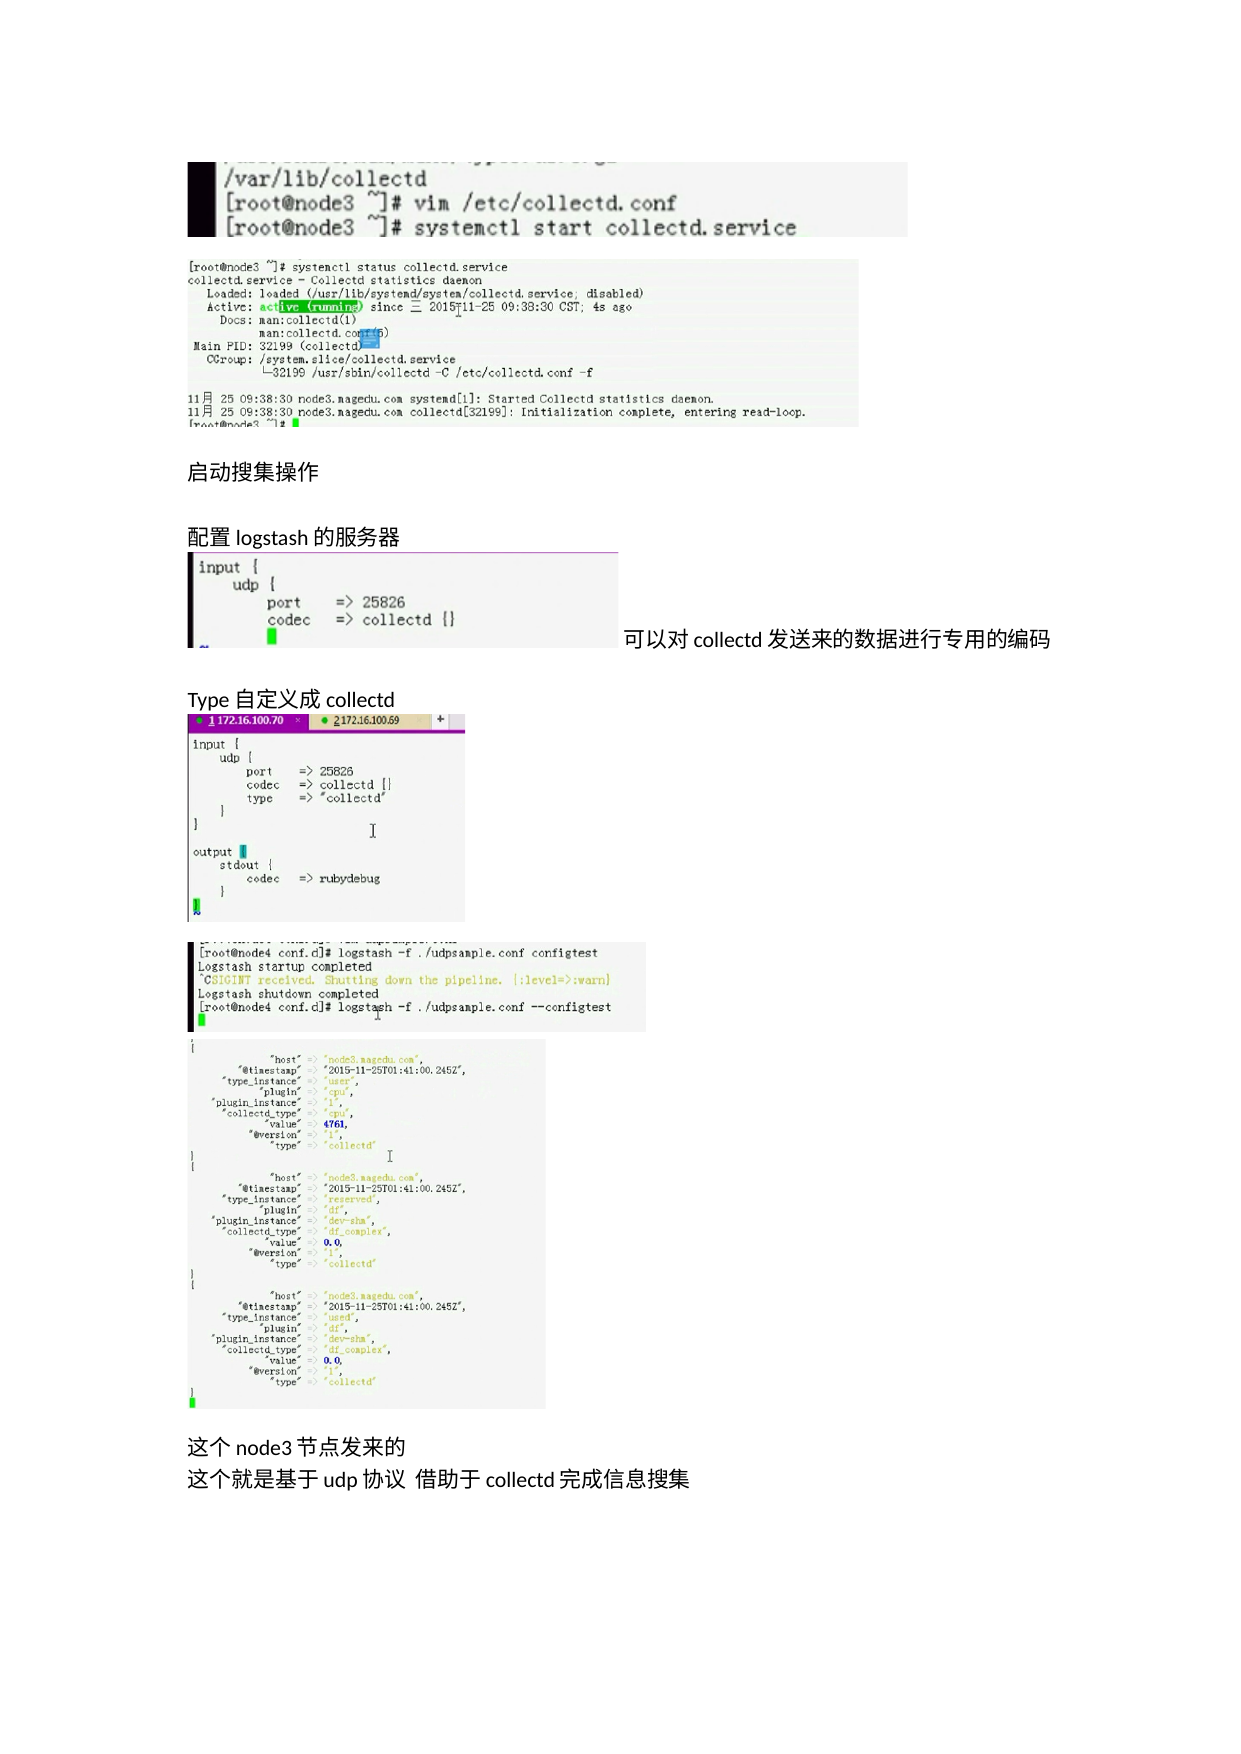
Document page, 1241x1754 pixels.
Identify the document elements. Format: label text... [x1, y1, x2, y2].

picture [187, 259, 859, 427]
text 启动搜集操作 [187, 454, 1053, 487]
picture [187, 714, 466, 922]
picture [187, 162, 908, 237]
text 这个就是基于udp协议 借助于collectd完成信息搜集 [187, 1462, 1053, 1494]
text 这个node3节点发来的 [187, 1429, 1053, 1462]
text Type自定义成collectd [187, 682, 1053, 714]
picture [187, 552, 619, 648]
text 配置logstash的服务器 [187, 519, 1053, 552]
picture [187, 942, 646, 1032]
picture [187, 1039, 546, 1409]
